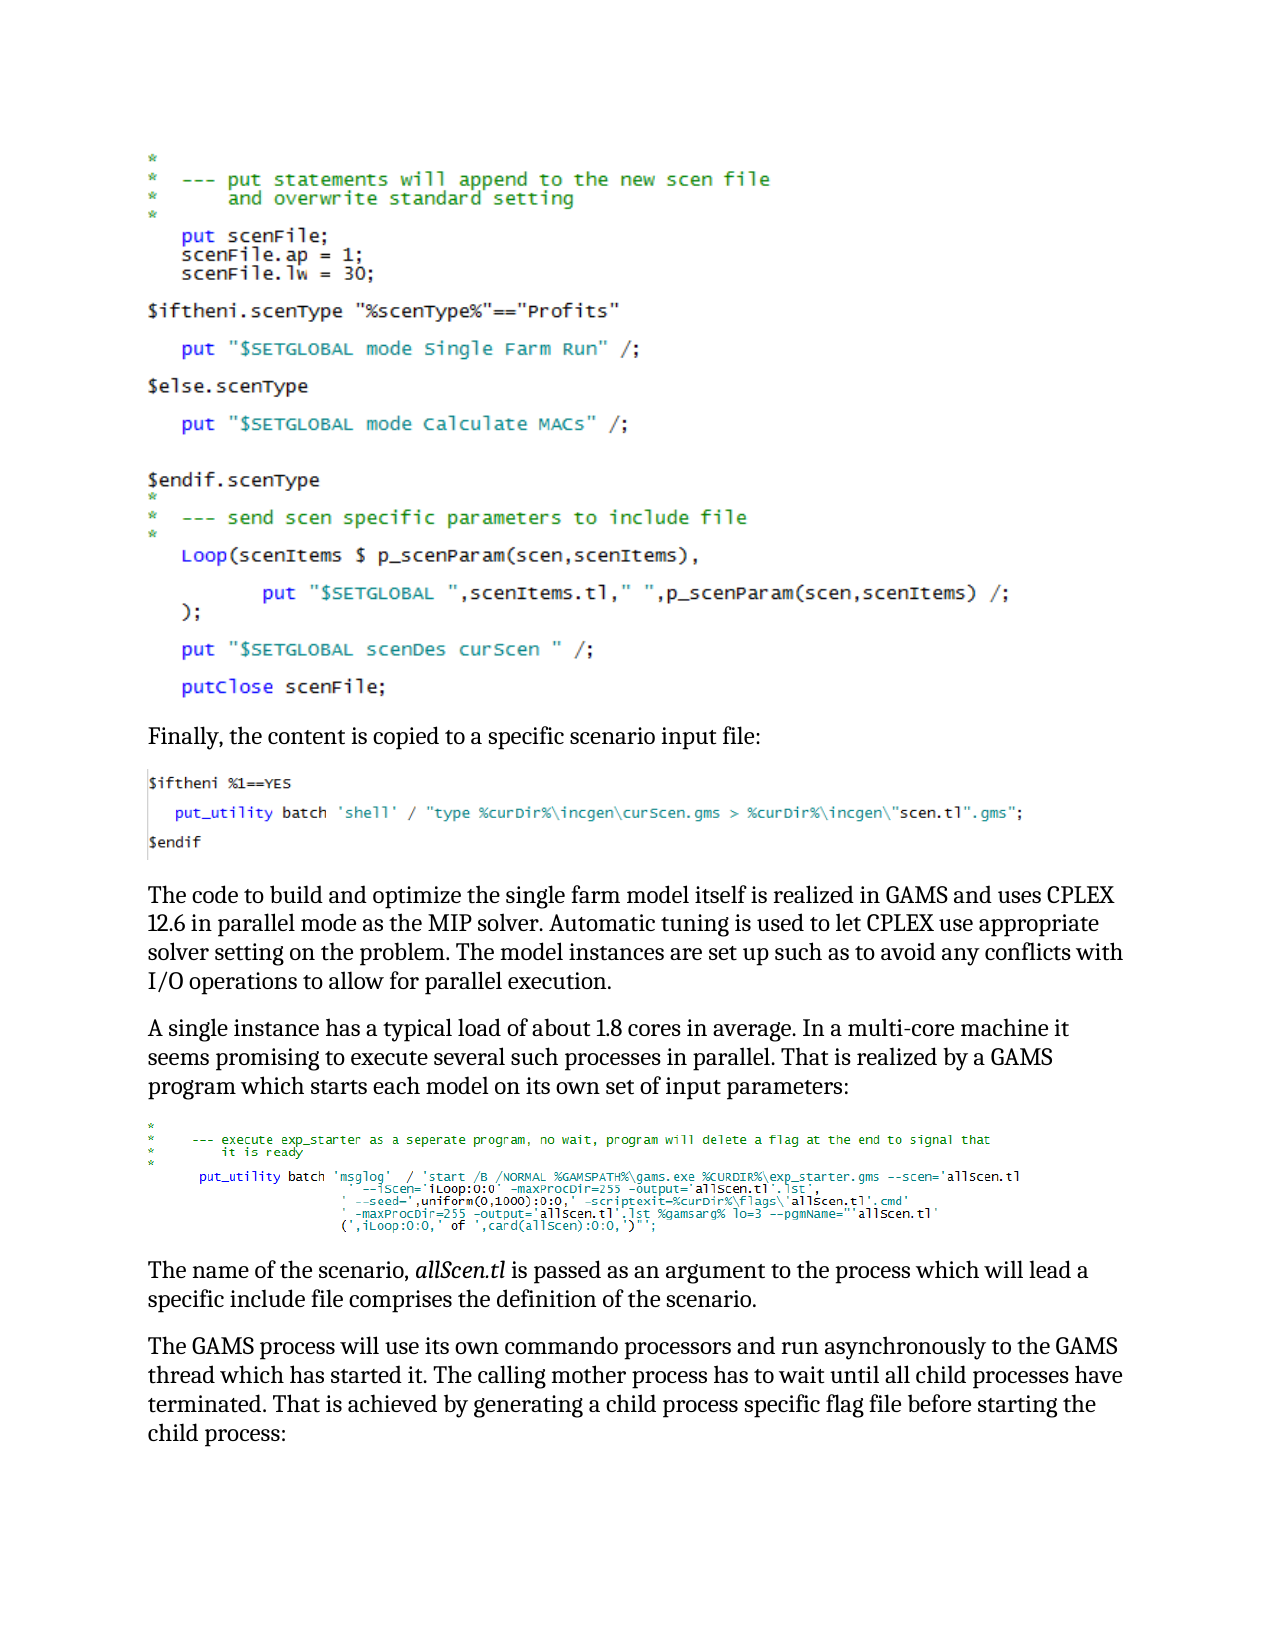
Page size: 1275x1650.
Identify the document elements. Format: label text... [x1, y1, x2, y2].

text The code to build and optimize the single farm model itself is realized in GAMS and uses CPLEX 12.6 in parallel mode as the MIP solver. Automatic tuning is used to let CPLEX use appropriate solver setting on the problem. The model instances are set up such as to avoid any conflicts with I/O operations to allow for parallel execution. [148, 881, 1127, 996]
picture [147, 769, 1023, 860]
text A single instance has a typical load of about 1.8 cores in average. In a multi-core machine it seems promising to execute several such processes in parallel. That is realized by a GAMS program which starts each model on its own set of input parameters: [148, 1014, 1127, 1101]
picture [147, 147, 1023, 702]
picture [147, 1119, 1023, 1236]
text The name of the scenario, allScen.tl is passed as an argument to the process which will lead a specific include file comprises the definition of the scenario. [148, 1256, 1127, 1313]
text Finally, the content is copied to a specific scenario input file: [148, 722, 1127, 751]
text The GAMS process will use its own commando processors and run asynchronously to the GAMS thread which has started it. The calling mother process has to wait until all child processes have terminated. That is achieved by generating a child process specific flag file before starting the child process: [148, 1332, 1127, 1447]
